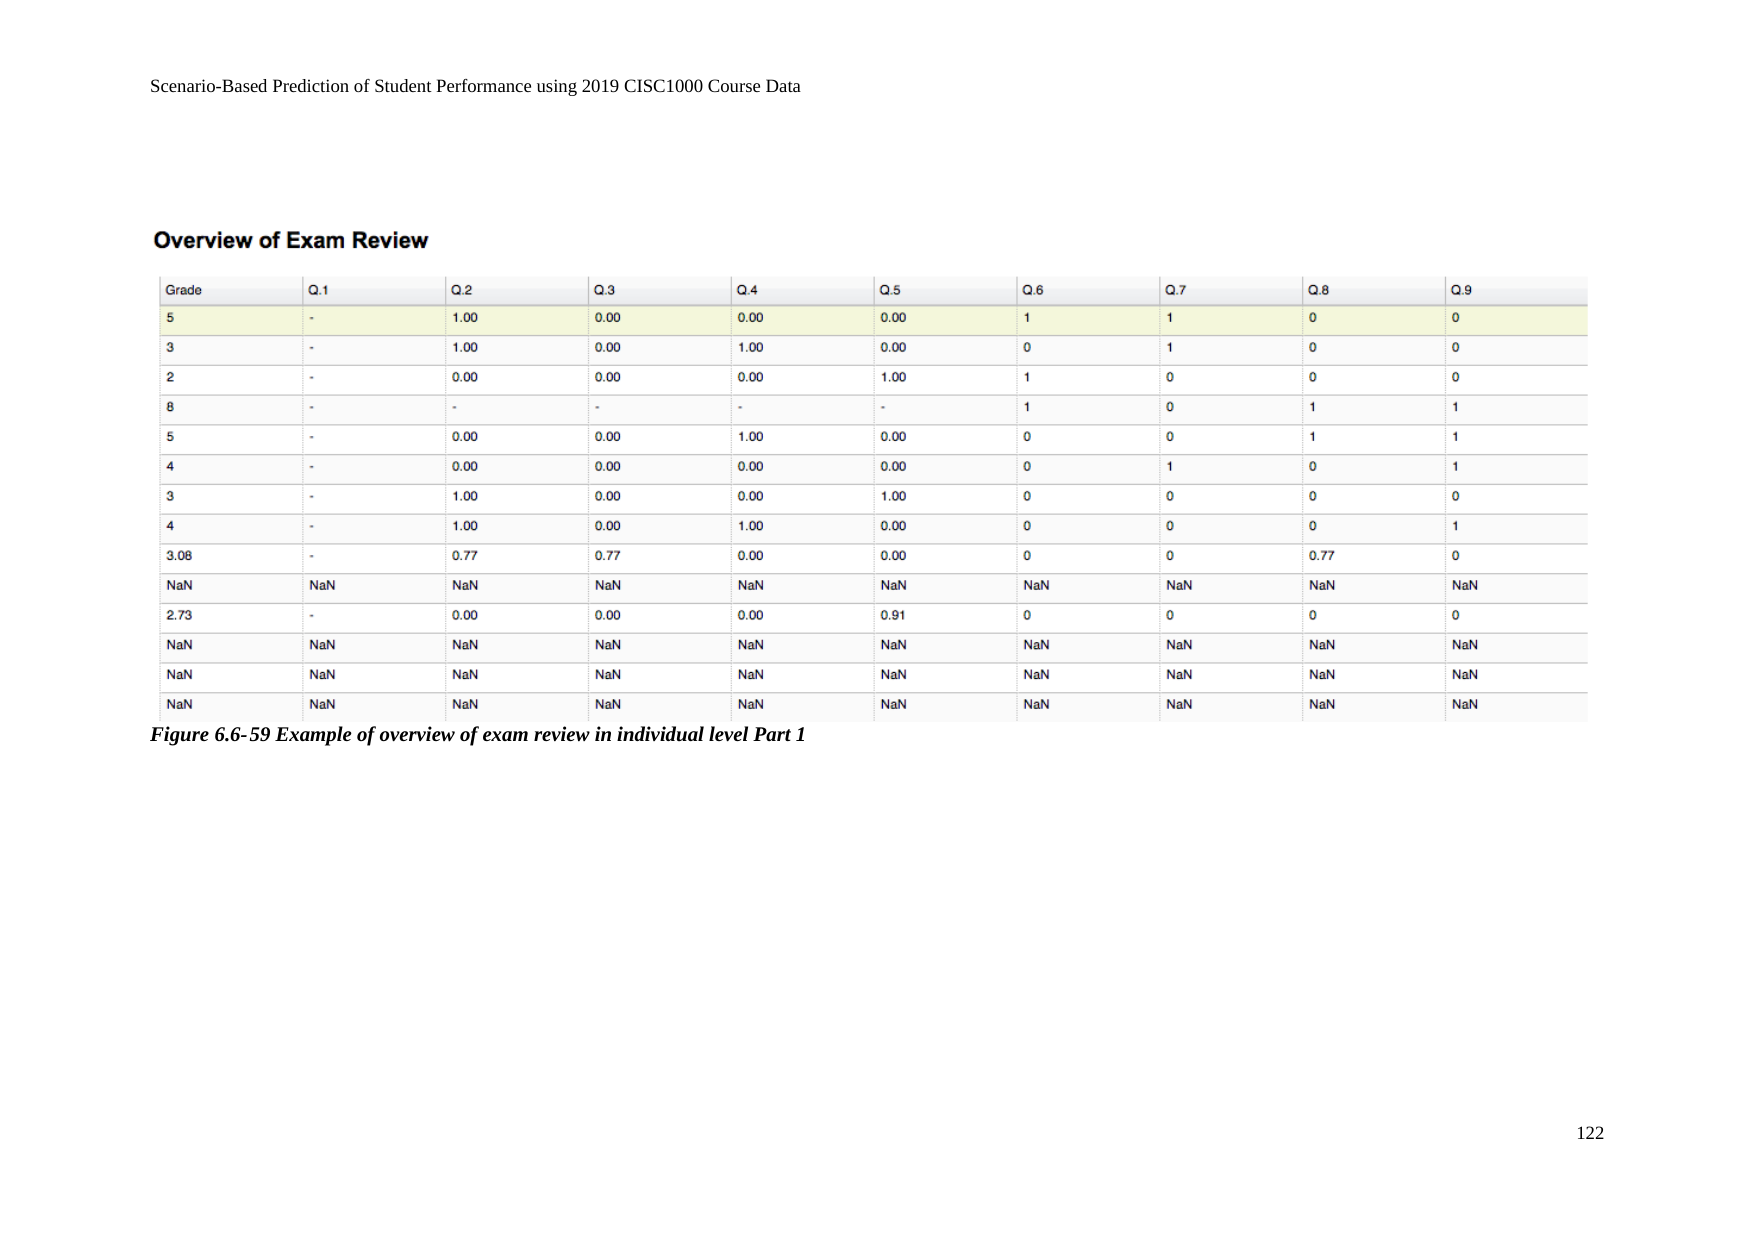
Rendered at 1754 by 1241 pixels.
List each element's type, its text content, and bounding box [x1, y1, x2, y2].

picture [150, 216, 1589, 722]
